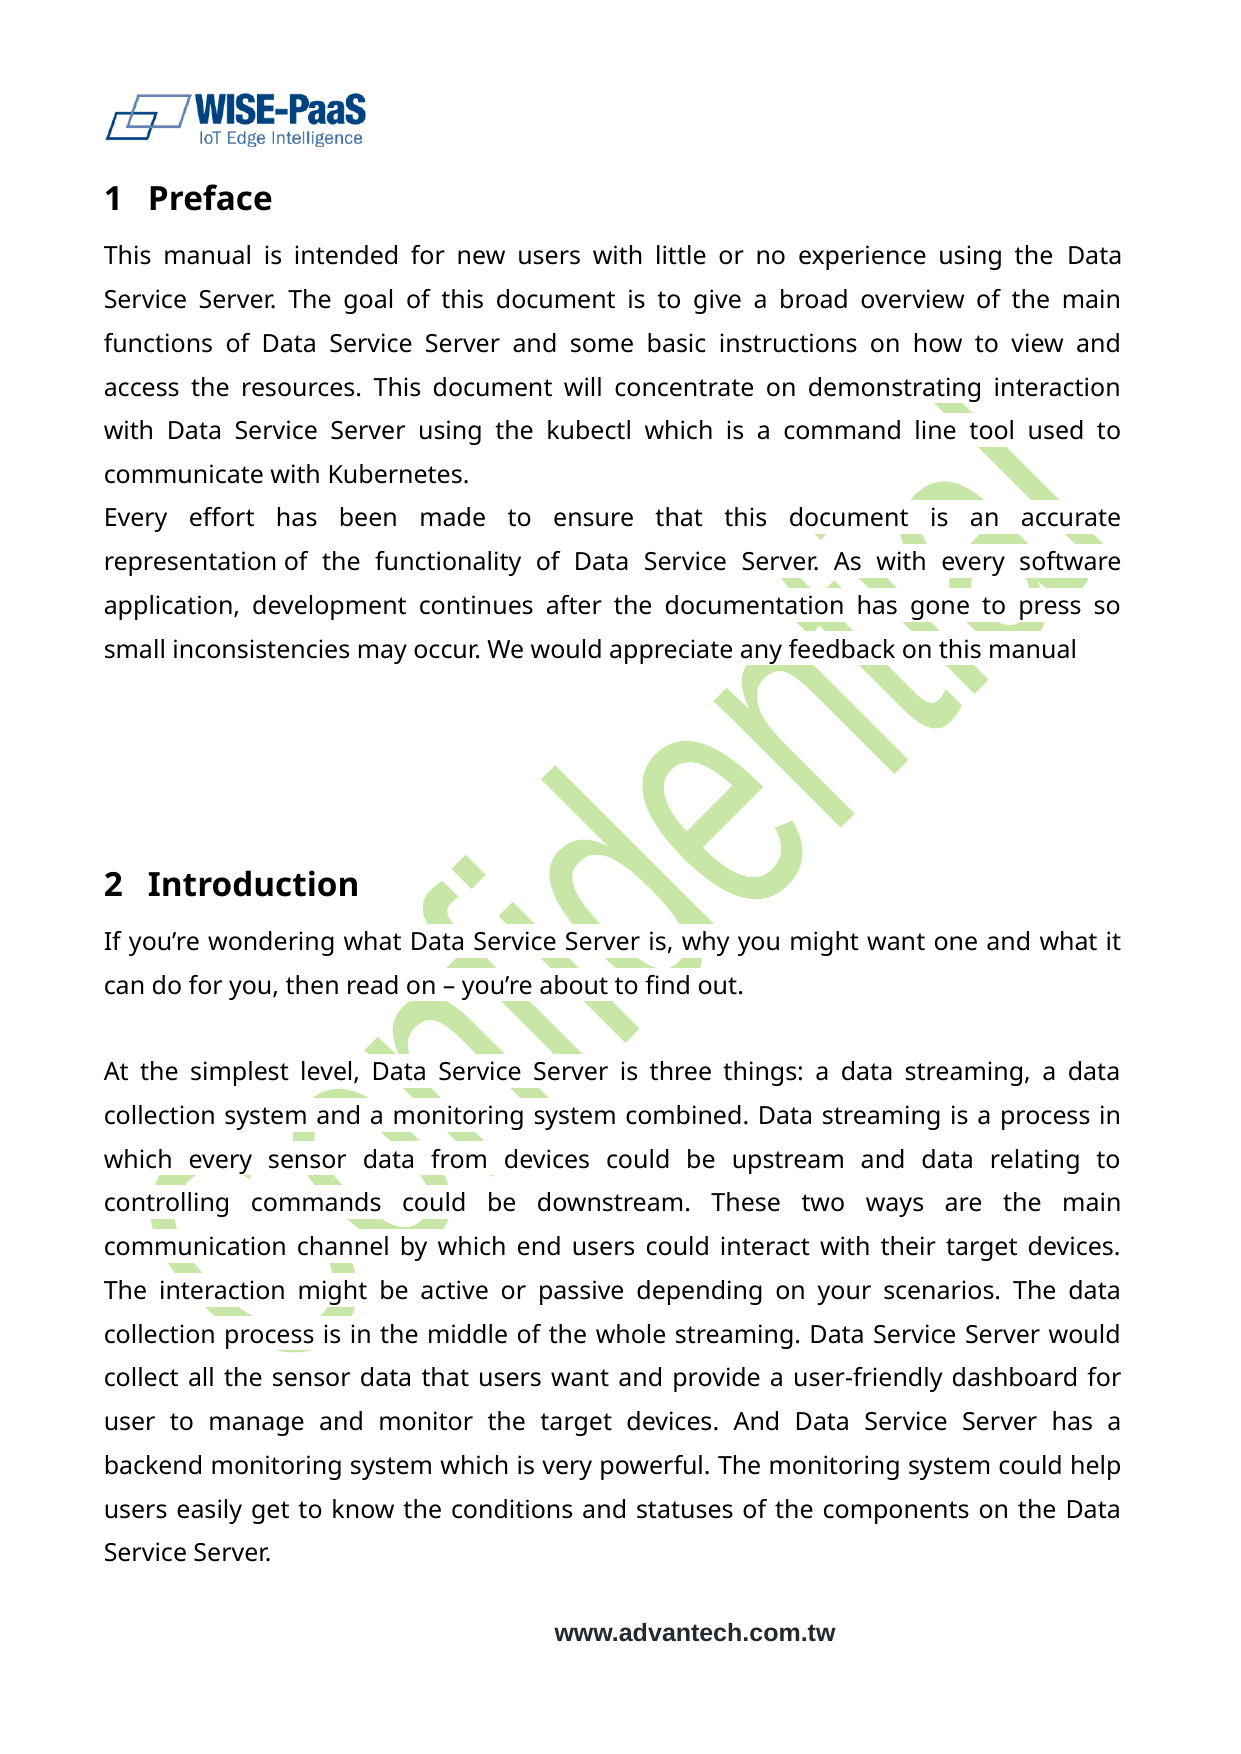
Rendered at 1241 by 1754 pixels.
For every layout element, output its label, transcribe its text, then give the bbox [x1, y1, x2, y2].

text If you’re wondering what Data Service Server is, why you might want one and what it can do for you, then read on – you’re about to find out. [103, 922, 1122, 1003]
text This manual is intended for new users with little or no experience using the Data Service Server. The goal of this document is to give a broad overview of the main functions of Data Service Server and some basic instructions on how to view and access the resources. This document will concentrate on demonstrating interaction with Data Service Server using the kubectl which is a command line tool used to communicate with Kubernetes. [103, 248, 1122, 339]
text At the simplest level, Data Service Server is three things: a data streaming, a data collection system and a monitoring system combined. Data streaming is a process in which every sensor data from devices could be upstream and data relating to controlling commands could be downstream. These two ways are the main communication channel by which end users could interact with their target devices. The interaction might be active or passive depending on your scenarios. The data collection process is in the middle of the whole streaming. Data Service Server would collect all the sensor data that users want and provide a user-friendly dashboard for user to manage and monitor the target devices. And Data Service Server has a backend monitoring system which is very powerful. The monitoring system could help users easily get to know the conditions and statuses of the components on the Data Service Server. [103, 1080, 1122, 1281]
text Every effort has been made to ensure that this document is an accurate representation of the functionality of Data Service Server. As with every software application, development continues after the documentation has gone to press so small inconsistencies may occur. We would appreciate any feedback on this manual [103, 498, 1122, 667]
text This manual is intended for new users with little or no experience using the Data Service Server. The goal of this document is to give a broad overview of the main functions of Data Service Server and some basic instructions on how to view and access the resources. This document will concentrate on demonstrating interaction with Data Service Server using the kubectl which is a command line tool used to communicate with Kubernetes. [103, 340, 1122, 493]
text At the simplest level, Data Service Server is three things: a data streaming, a data collection system and a monitoring system combined. Data streaming is a process in which every sensor data from devices could be upstream and data relating to controlling commands could be downstream. These two ways are the main communication channel by which end users could interact with their target devices. The interaction might be active or passive depending on your scenarios. The data collection process is in the middle of the whole streaming. Data Service Server would collect all the sensor data that users want and provide a user-friendly dashboard for user to manage and monitor the target devices. And Data Service Server has a backend monitoring system which is very powerful. The monitoring system could help users easily get to know the conditions and statuses of the components on the Data Service Server. [103, 1283, 1122, 1571]
picture [103, 90, 371, 147]
text Preface [103, 160, 1122, 236]
text Introduction [103, 845, 1122, 922]
